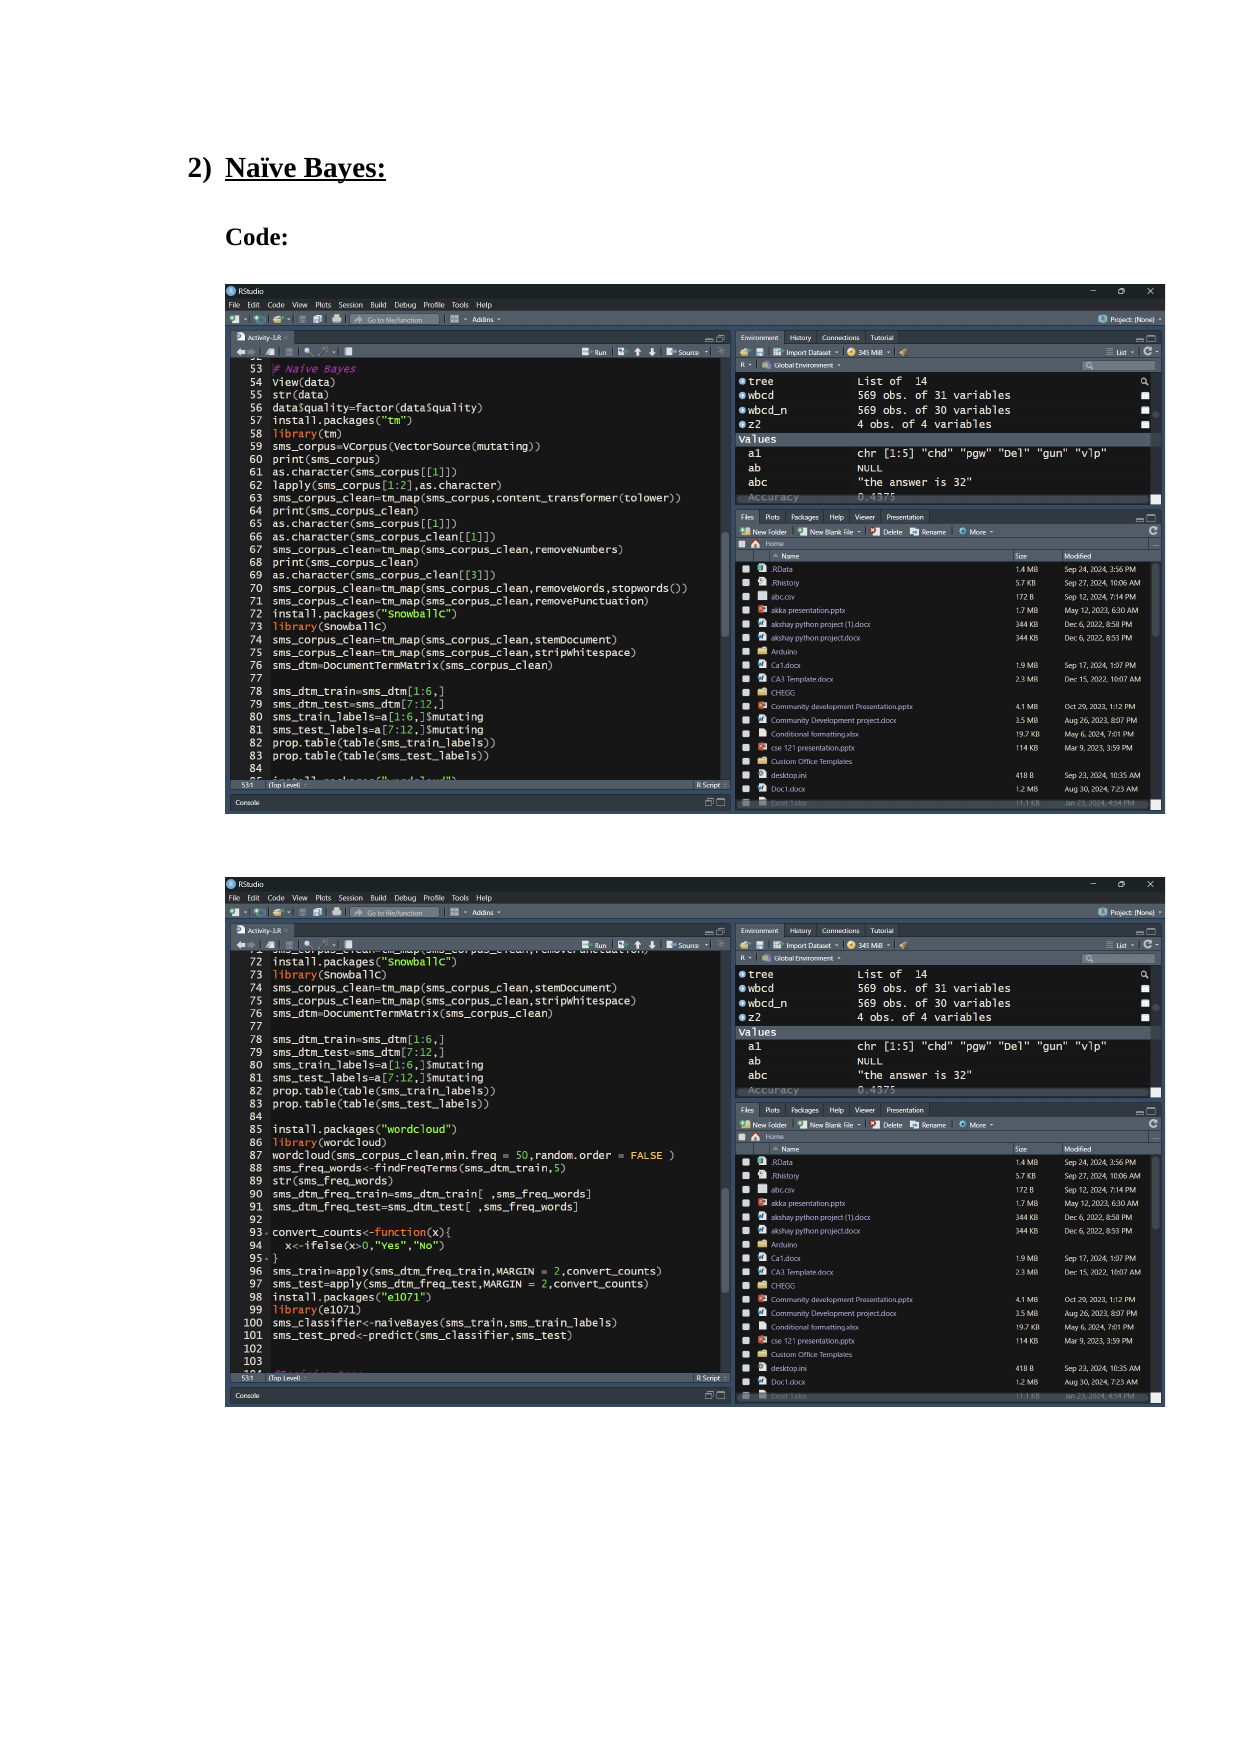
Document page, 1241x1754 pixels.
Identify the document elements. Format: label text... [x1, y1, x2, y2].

list Naïve Bayes: [187, 150, 1090, 183]
picture [225, 877, 1166, 1407]
picture [225, 284, 1166, 814]
list Code: [225, 222, 1090, 251]
